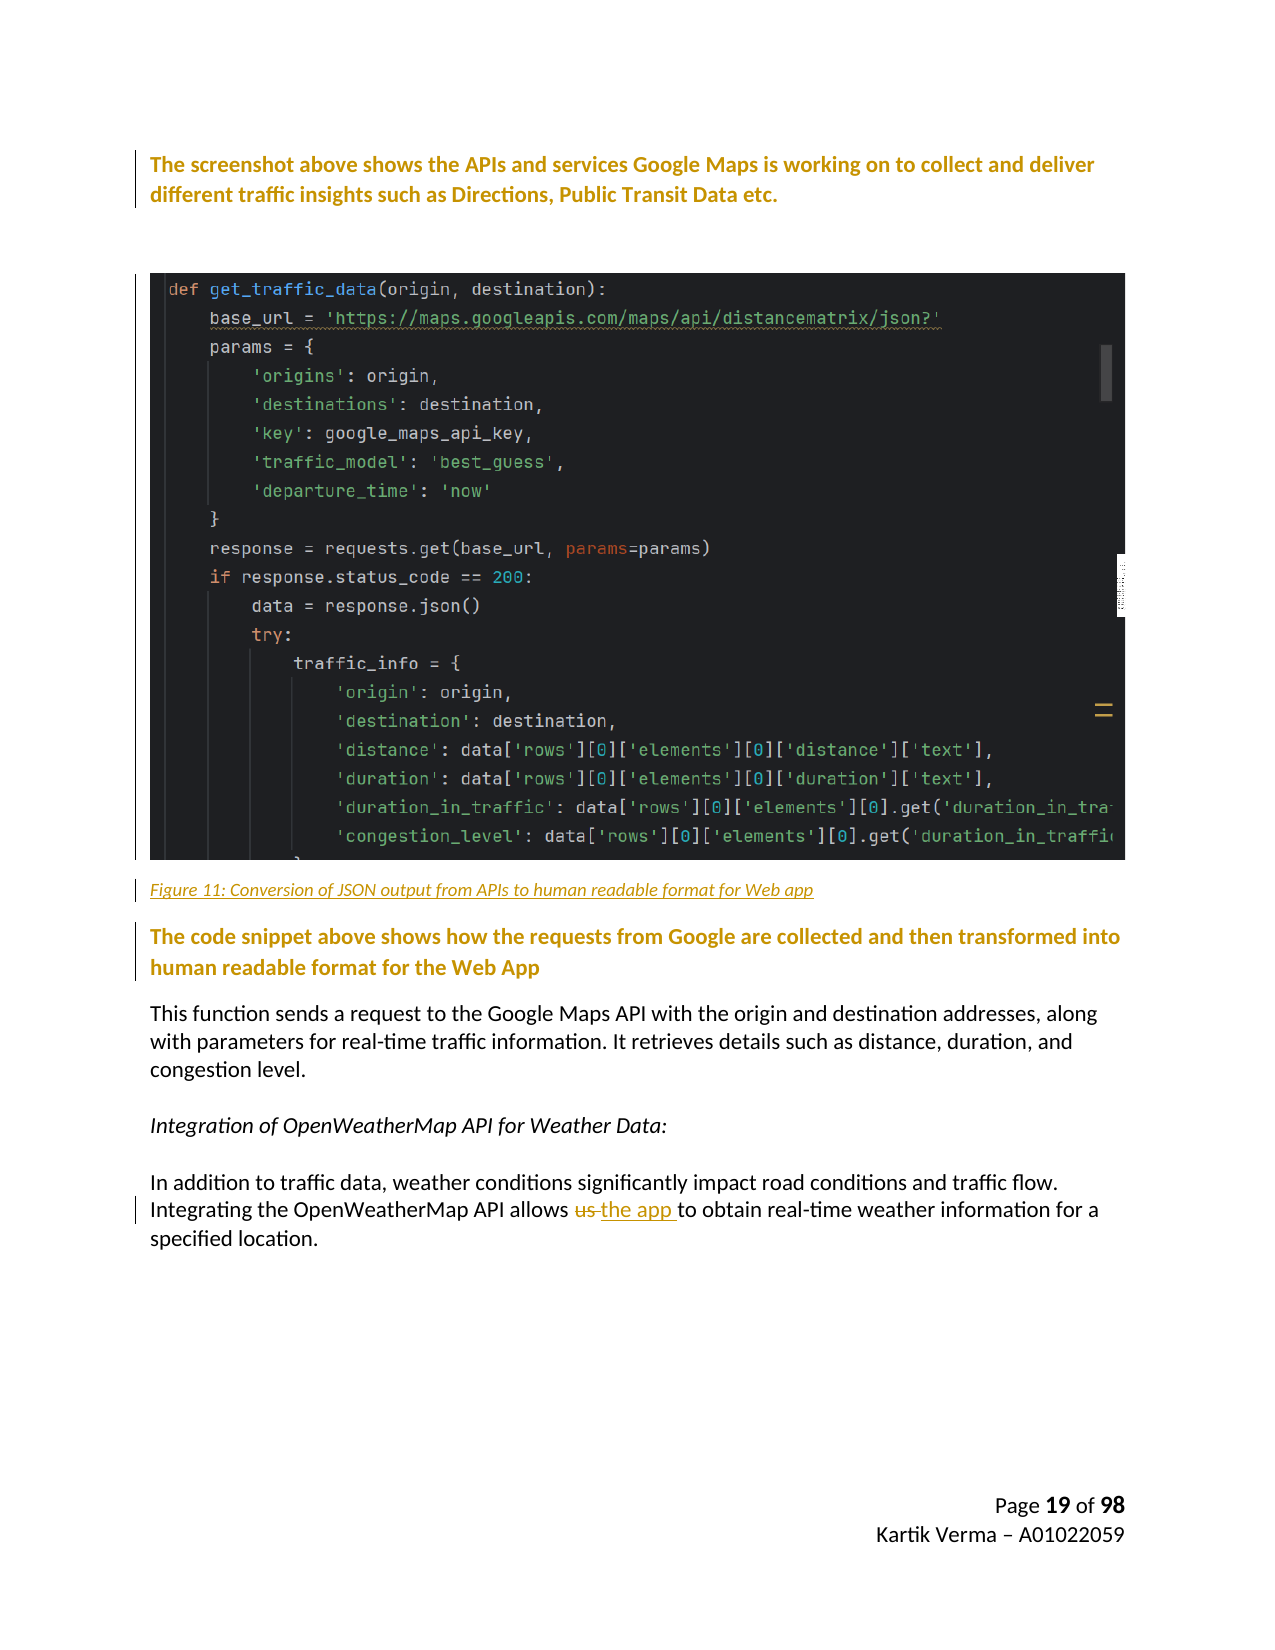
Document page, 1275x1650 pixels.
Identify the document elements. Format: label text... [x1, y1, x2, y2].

text The screenshot above shows the APIs and services Google Maps is working on to collect and deliver different traffic insights such as Directions, Public Transit Data etc. [150, 150, 1125, 208]
text This function sends a request to the Google Maps API with the origin and destination addresses, along with parameters for real-time traffic information. It retrieves details such as distance, duration, and congestion level. [150, 999, 1125, 1083]
text In addition to traffic data, weather conditions significantly impact road conditions and traffic flow. Integrating the OpenWeatherMap API allows to obtain real-time weather information for a specified location. [150, 1168, 1125, 1252]
picture [150, 273, 1125, 860]
text The code snippet above shows how the requests from Google are collected and then transformed into human readable format for the Web App [150, 922, 1125, 981]
text Integration of OpenWeatherMap API for Weather Data: [150, 1112, 1125, 1139]
